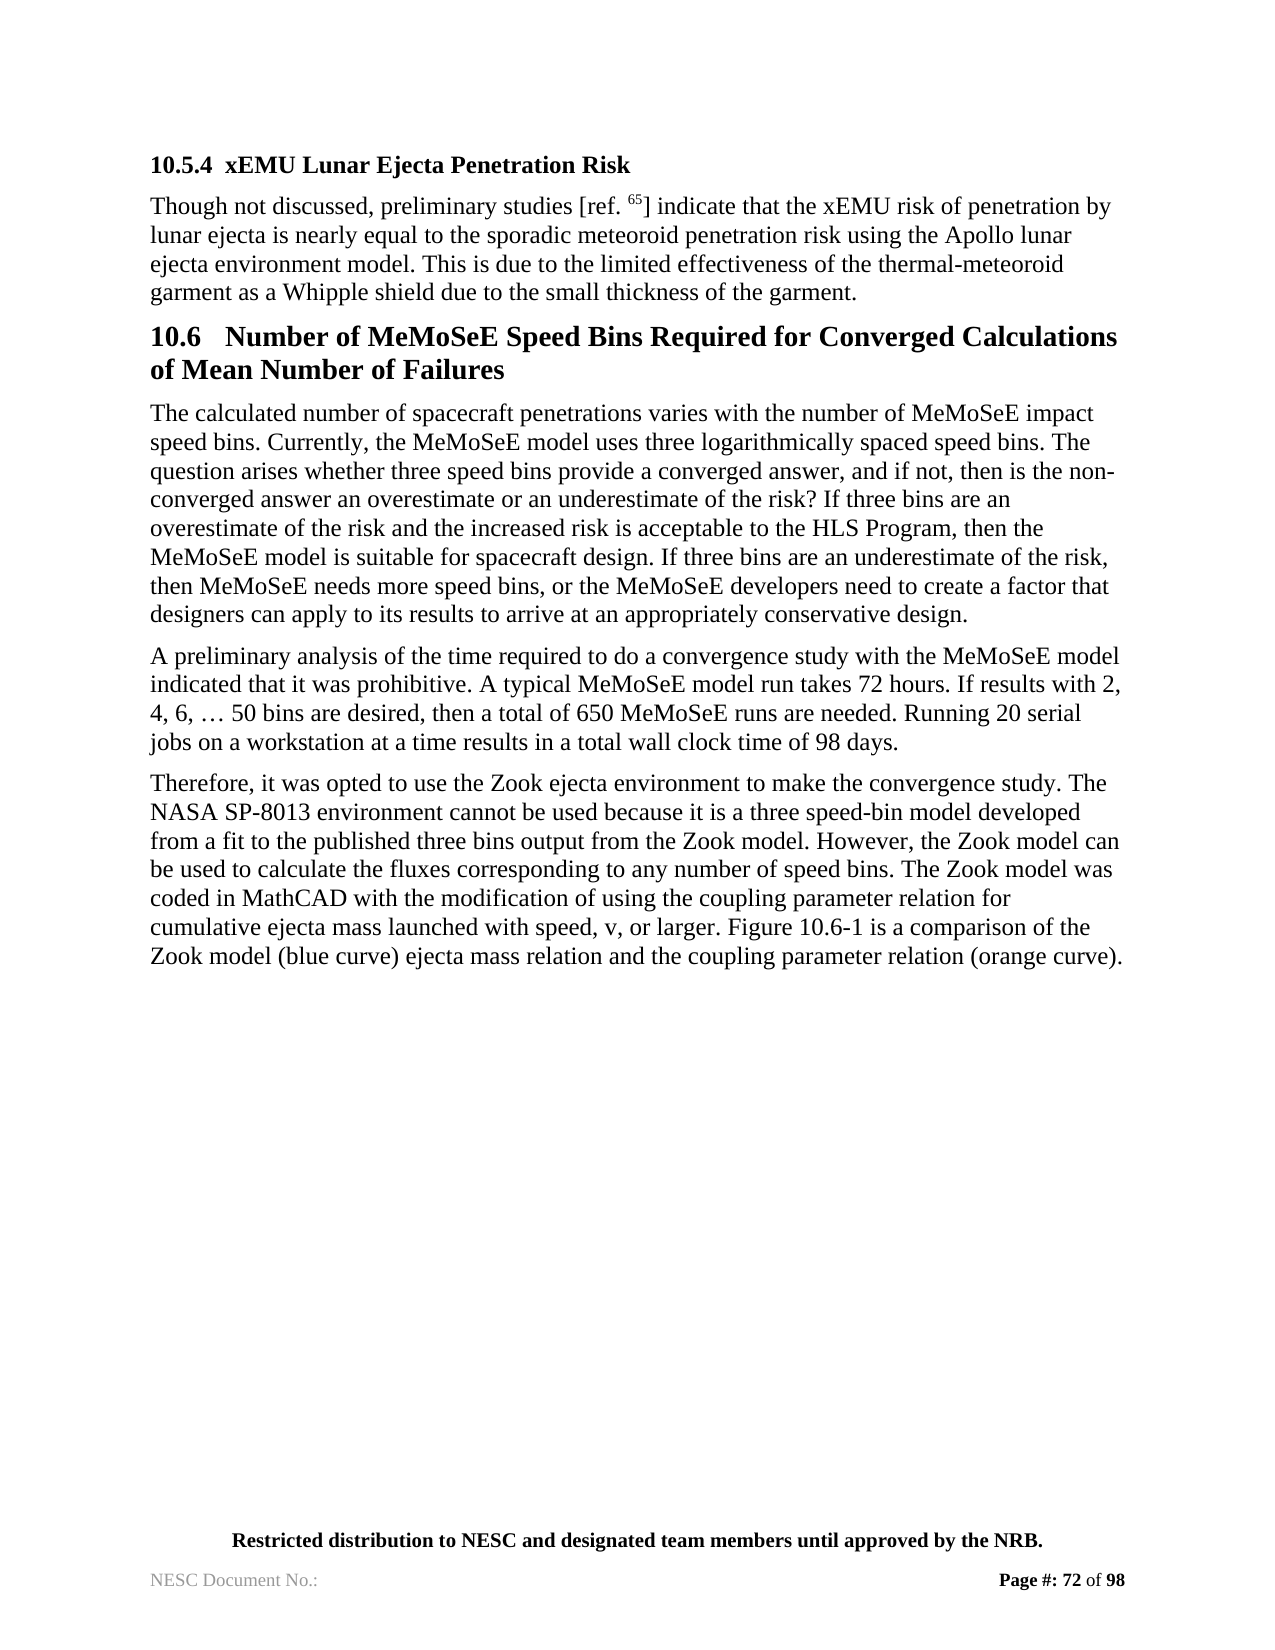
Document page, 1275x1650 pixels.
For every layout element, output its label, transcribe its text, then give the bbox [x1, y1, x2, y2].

text Therefore, it was opted to use the Zook ejecta environment to make the convergence study. The NASA SP-8013 environment cannot be used because it is a three speed-bin model developed from a fit to the published three bins output from the Zook model. However, the Zook model can be used to calculate the fluxes corresponding to any number of speed bins. The Zook model was coded in MathCAD with the modification of using the coupling parameter relation for cumulative ejecta mass launched with speed, v, or larger. Figure 10.6-1 is a comparison of the Zook model (blue curve) ejecta mass relation and the coupling parameter relation (orange curve). [150, 768, 1125, 969]
subtitle 10.5.4 xEMU Lunar Ejecta Penetration Risk [150, 150, 1125, 179]
text Though not discussed, preliminary studies [ref. ] indicate that the xEMU risk of penetration by lunar ejecta is nearly equal to the sporadic meteoroid penetration risk using the Apollo lunar ejecta environment model. This is due to the limited effectiveness of the thermal-meteoroid garment as a Whipple shield due to the small thickness of the garment. [150, 191, 1125, 306]
subtitle 10.6 Number of MeMoSeE Speed Bins Required for Converged Calculations of Mean Number of Failures [150, 319, 1125, 386]
text A preliminary analysis of the time required to do a convergence study with the MeMoSeE model indicated that it was prohibitive. A typical MeMoSeE model run takes 72 hours. If results with 2, 4, 6, … 50 bins are desired, then a total of 650 MeMoSeE runs are needed. Running 20 serial jobs on a workstation at a time results in a total wall clock time of 98 days. [150, 641, 1125, 756]
text The calculated number of spacecraft penetrations varies with the number of MeMoSeE impact speed bins. Currently, the MeMoSeE model uses three logarithmically spaced speed bins. The question arises whether three speed bins provide a converged answer, and if not, then is the non-converged answer an overestimate or an underestimate of the risk? If three bins are an overestimate of the risk and the increased risk is acceptable to the HLS Program, then the MeMoSeE model is suitable for spacecraft design. If three bins are an underestimate of the risk, then MeMoSeE needs more speed bins, or the MeMoSeE developers need to create a factor that designers can apply to its results to arrive at an appropriately conservative design. [150, 398, 1125, 628]
